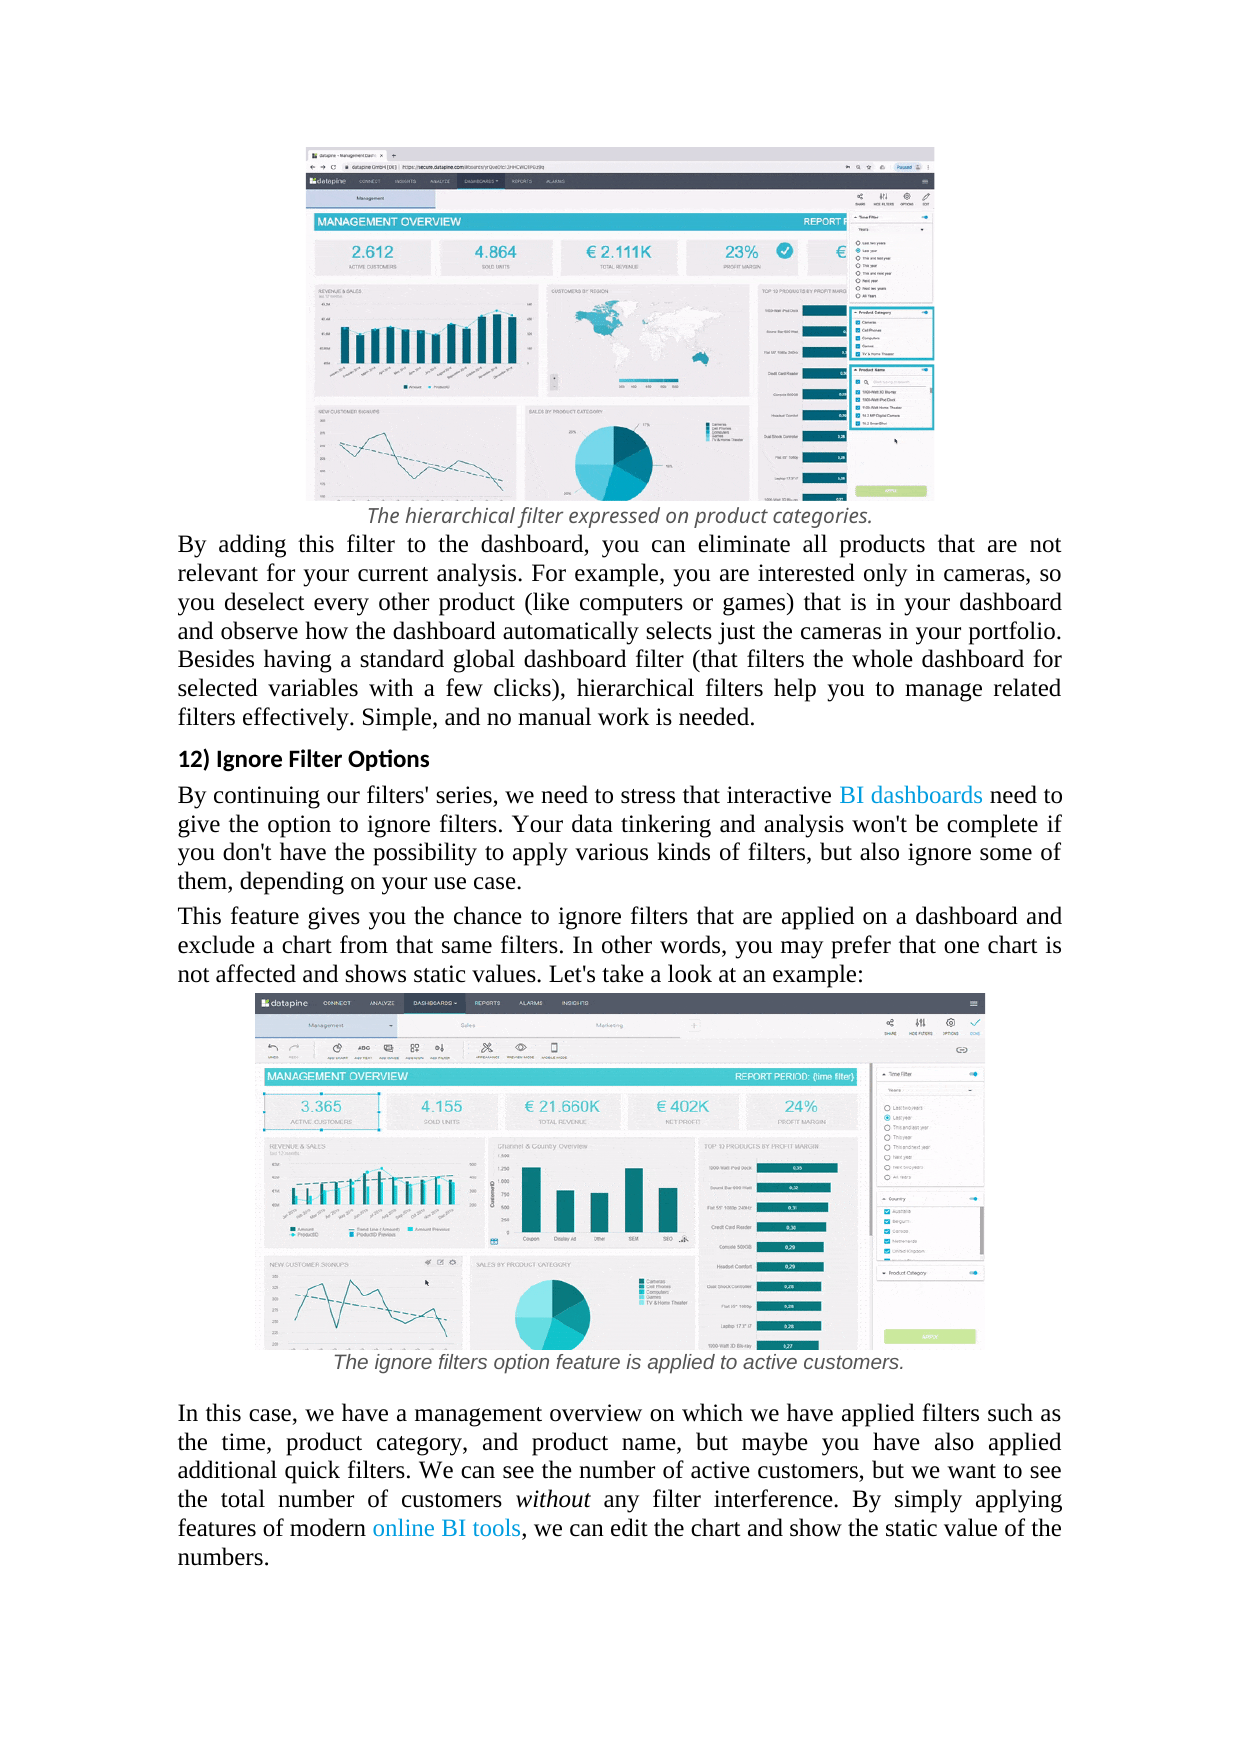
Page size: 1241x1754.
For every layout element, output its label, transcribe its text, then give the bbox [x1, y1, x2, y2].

text The hierarchical filter expressed on product categories. [177, 501, 1063, 529]
text This feature gives you the chance to ignore filters that are applied on a dashboard and exclude a chart from that same filters. In other words, you may prefer that one chart is not affected and shows static values. Let's take a look at an example: [177, 901, 1063, 987]
subtitle 12) Ignore Filter Options [177, 743, 1063, 774]
text By continuing our filters' series, we need to stress that interactive BI dashboards need to give the option to ignore filters. Your data tinkering and analysis won't be complete if you don't have the possibility to apply various kinds of filters, but also ignore some of them, depending on your use case. [177, 780, 1063, 895]
text In this case, we have a management overview on which we have applied filters such as the time, product category, and product name, but maybe you have also applied additional quick filters. We can see the number of active customers, but we want to see the total number of customers without any filter interference. By simply applying features of modern online BI tools, we can edit the chart and show the static value of the numbers. [177, 1398, 1063, 1570]
picture [255, 993, 986, 1350]
text The ignore filters option feature is applied to active customers. [177, 1350, 1063, 1374]
text By adding this filter to the dashboard, you can eliminate all products that are not relevant for your current analysis. For example, you are interested only in cameras, so you deselect every other product (like computers or games) that is in your dashboard and observe how the dashboard automatically selects just the cameras in your portfolio. Besides having a standard global dashboard filter (that filters the whole dashboard for selected variables with a few clicks), hierarchical filters help you to manage related filters effectively. Simple, and no manual work is needed. [177, 529, 1063, 731]
picture [305, 147, 935, 501]
